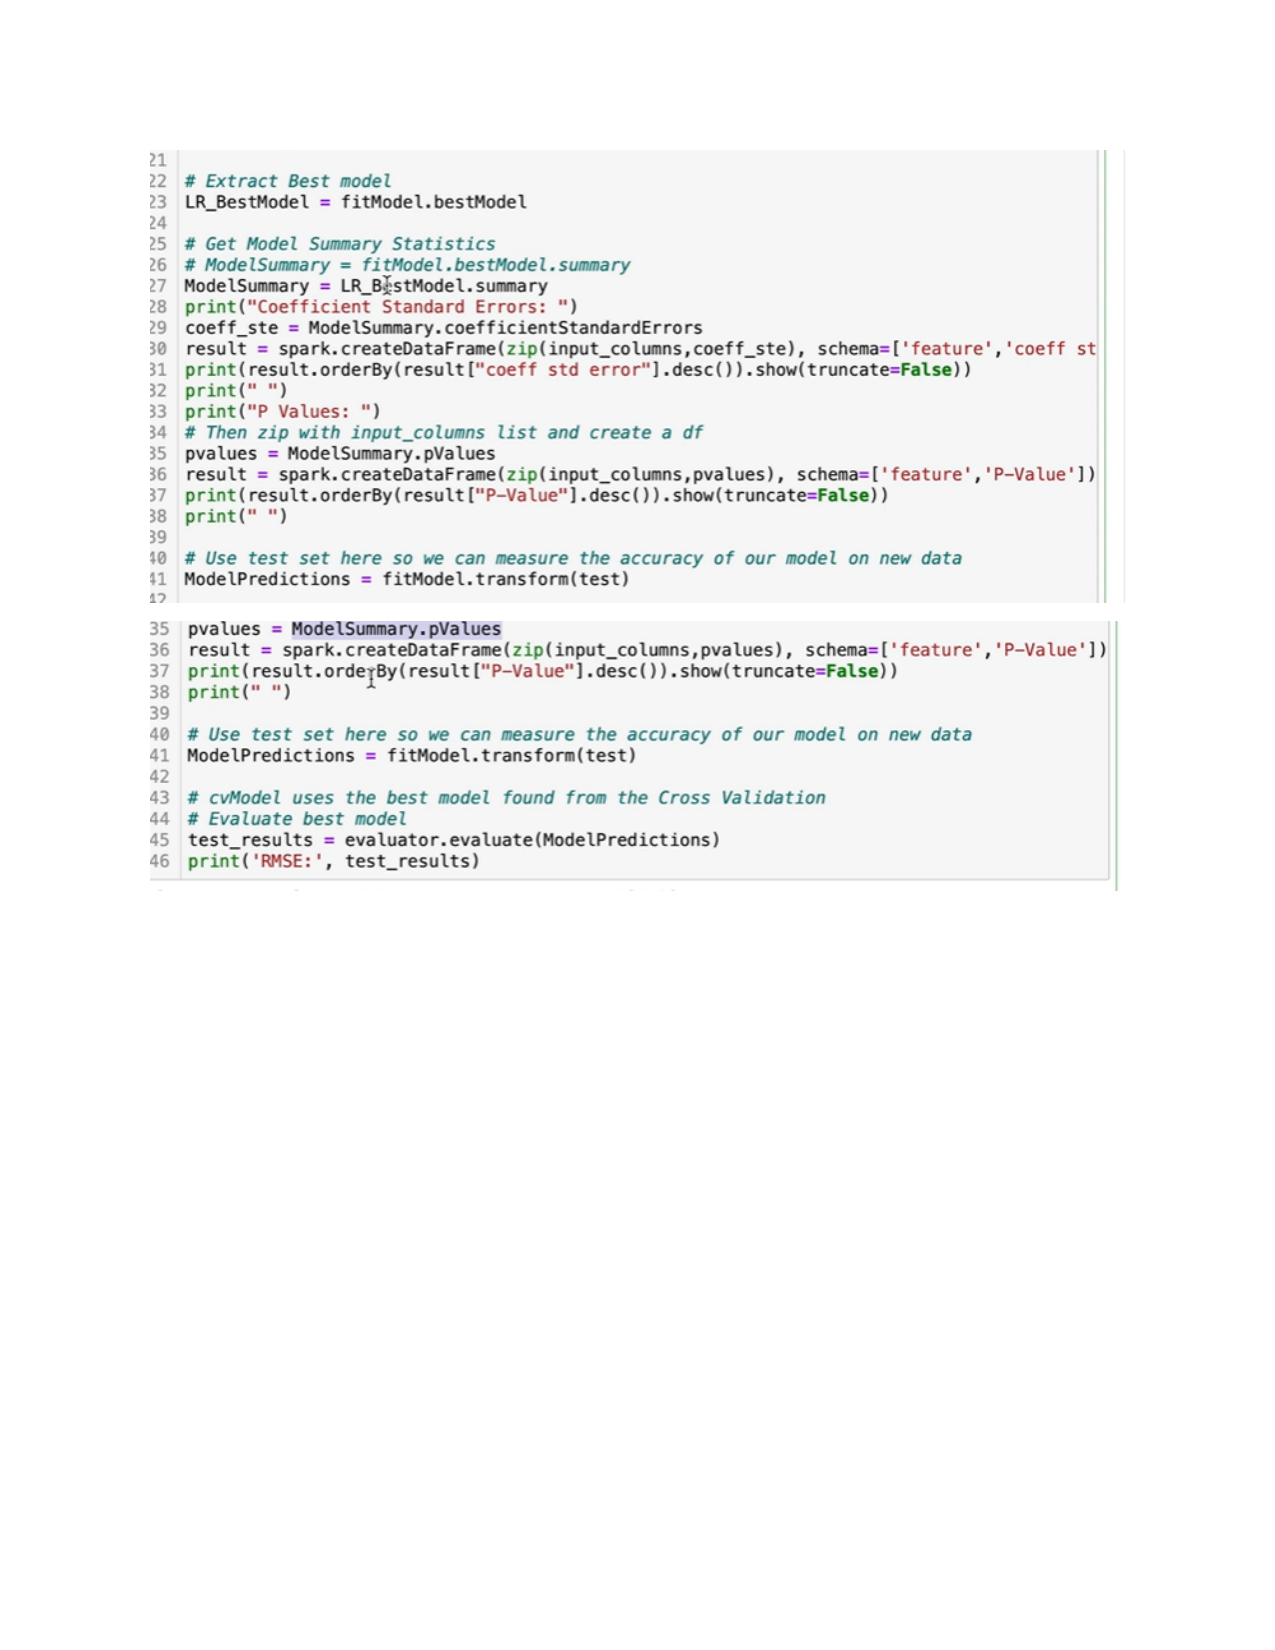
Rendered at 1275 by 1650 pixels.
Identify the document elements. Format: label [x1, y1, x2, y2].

picture [150, 150, 1125, 603]
picture [150, 621, 1125, 891]
